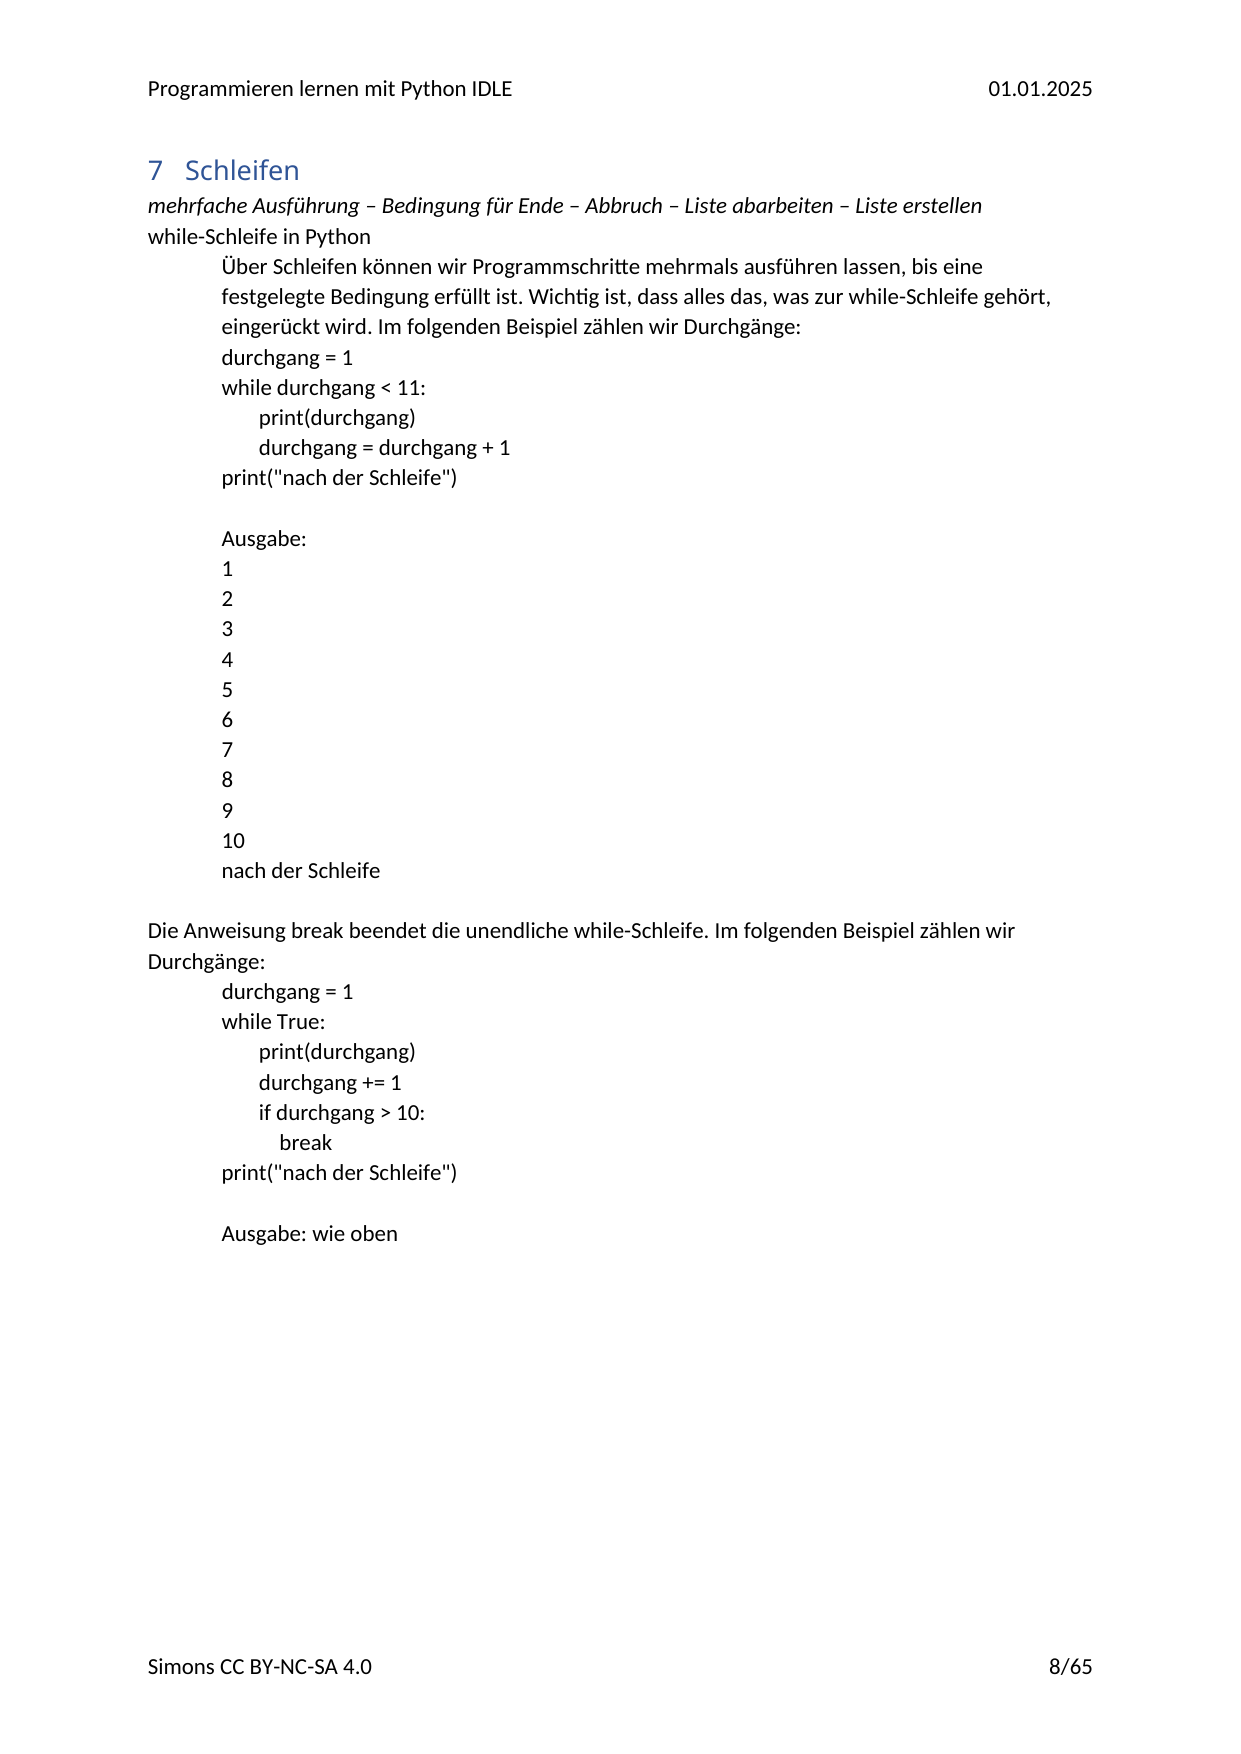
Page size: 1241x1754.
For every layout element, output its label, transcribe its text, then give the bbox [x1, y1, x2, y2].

text 6 [221, 705, 1092, 733]
text if durchgang > 10: [185, 1098, 1092, 1126]
text 5 [221, 675, 1092, 703]
text Ausgabe: [221, 524, 1092, 552]
text durchgang = durchgang + 1 [185, 433, 1092, 461]
text 4 [221, 645, 1092, 673]
text Über Schleifen können wir Programmschritte mehrmals ausführen lassen, bis eine festgelegte Bedingung erfüllt ist. Wichtig ist, dass alles das, was zur while-Schleife gehört, eingerückt wird. Im folgenden Beispiel zählen wir Durchgänge: [221, 252, 1092, 341]
text durchgang += 1 [185, 1068, 1092, 1096]
text 3 [221, 614, 1092, 643]
text print("nach der Schleife") [221, 463, 1092, 492]
text 2 [221, 584, 1092, 612]
text durchgang = 1 [148, 977, 1092, 1005]
text print(durchgang) [185, 403, 1092, 431]
text print("nach der Schleife") [221, 1158, 1092, 1186]
text 7 [221, 735, 1092, 763]
text Die Anweisung break beendet die unendliche while-Schleife. Im folgenden Beispiel zählen wir Durchgänge: [148, 917, 1092, 975]
text 10 [221, 826, 1092, 854]
text durchgang = 1 [221, 343, 1092, 371]
text while-Schleife in Python [148, 222, 1092, 250]
text 9 [221, 796, 1092, 824]
text while True: [148, 1007, 1092, 1035]
text 8 [221, 766, 1092, 794]
subtitle Schleifen [148, 152, 1092, 189]
text mehrfache Ausführung – Bedingung für Ende – Abbruch – Liste abarbeiten – Liste erstellen [148, 192, 1092, 220]
text while durchgang < 11: [221, 373, 1092, 401]
text 1 [221, 554, 1092, 582]
text print(durchgang) [185, 1037, 1092, 1066]
text Ausgabe: wie oben [221, 1219, 1092, 1247]
text nach der Schleife [221, 856, 1092, 884]
text break [185, 1128, 1092, 1156]
